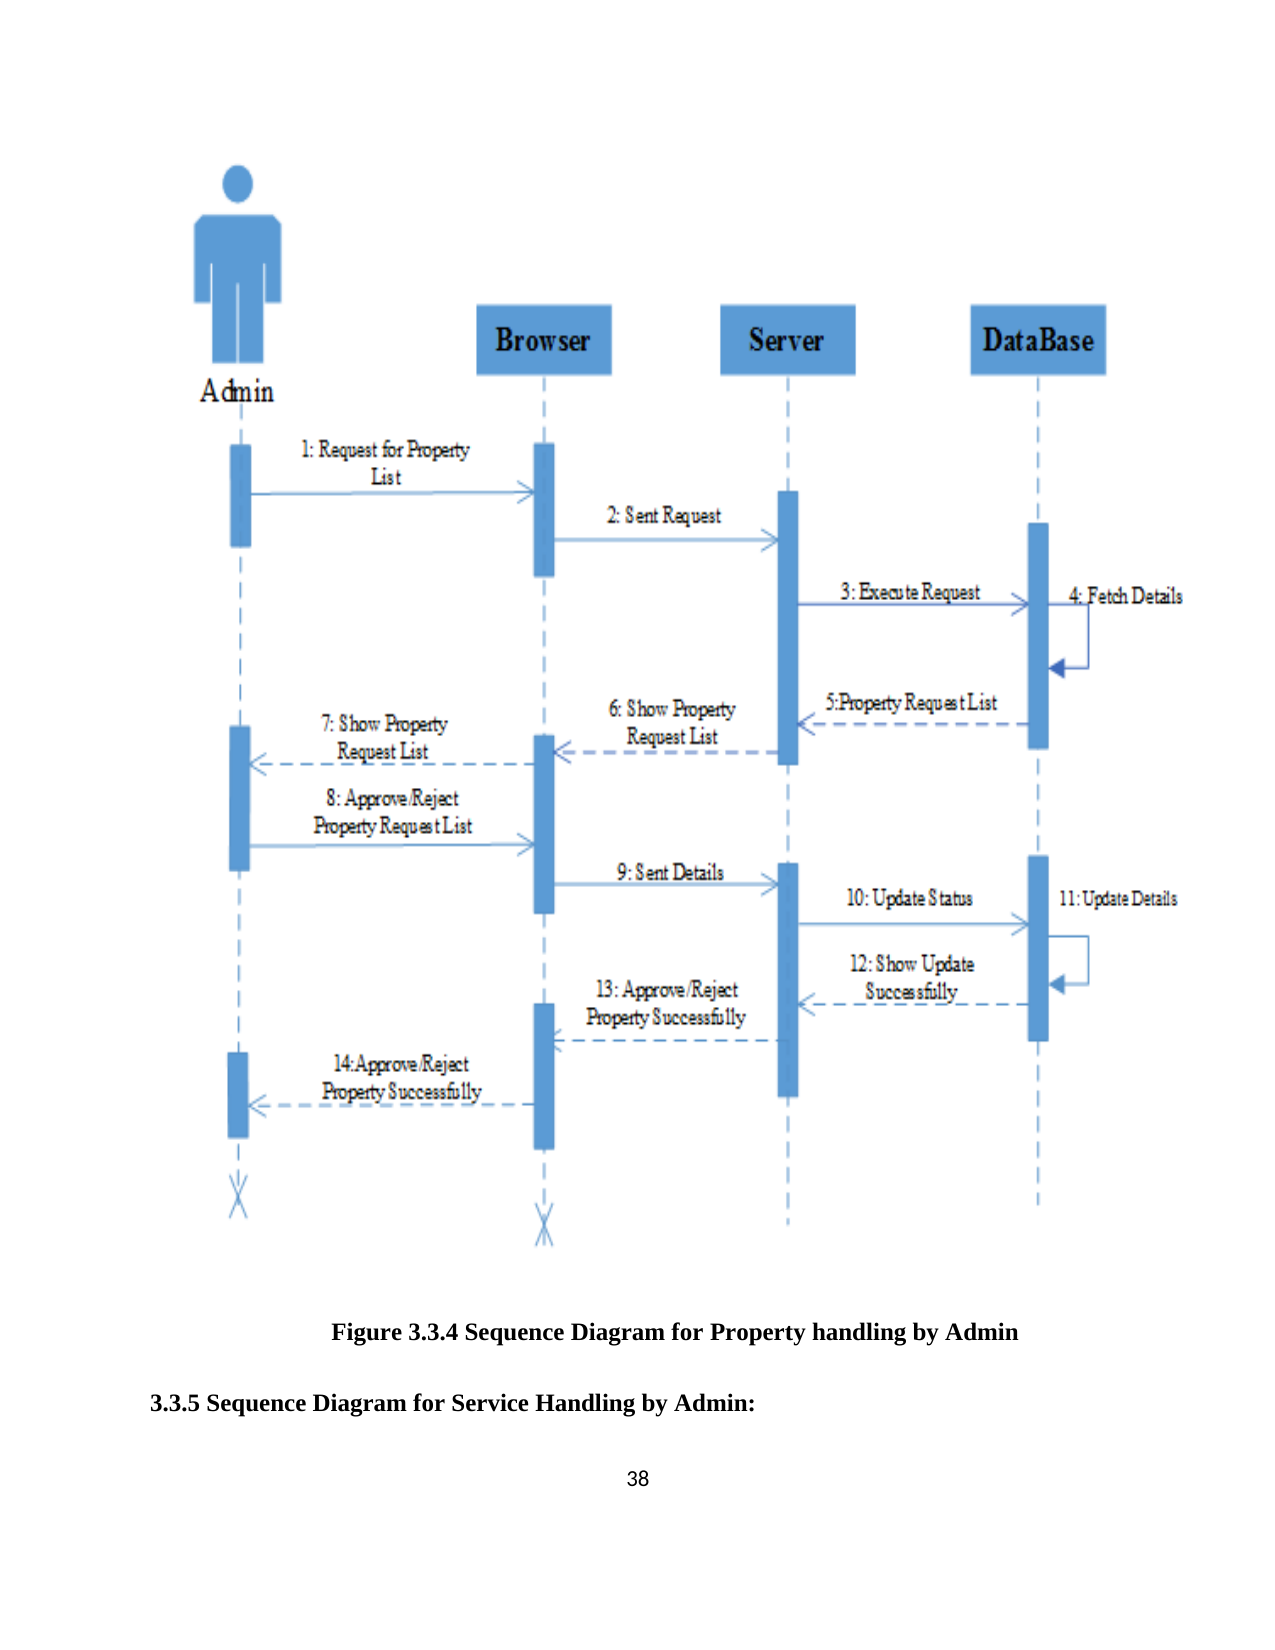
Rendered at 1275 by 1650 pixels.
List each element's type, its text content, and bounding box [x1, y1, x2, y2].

picture [150, 162, 1232, 1276]
text 3.3.5 Sequence Diagram for Service Handling by Admin: [150, 1388, 1125, 1417]
text Figure 3.3.4 Sequence Diagram for Property handling by Admin [150, 1317, 1125, 1346]
